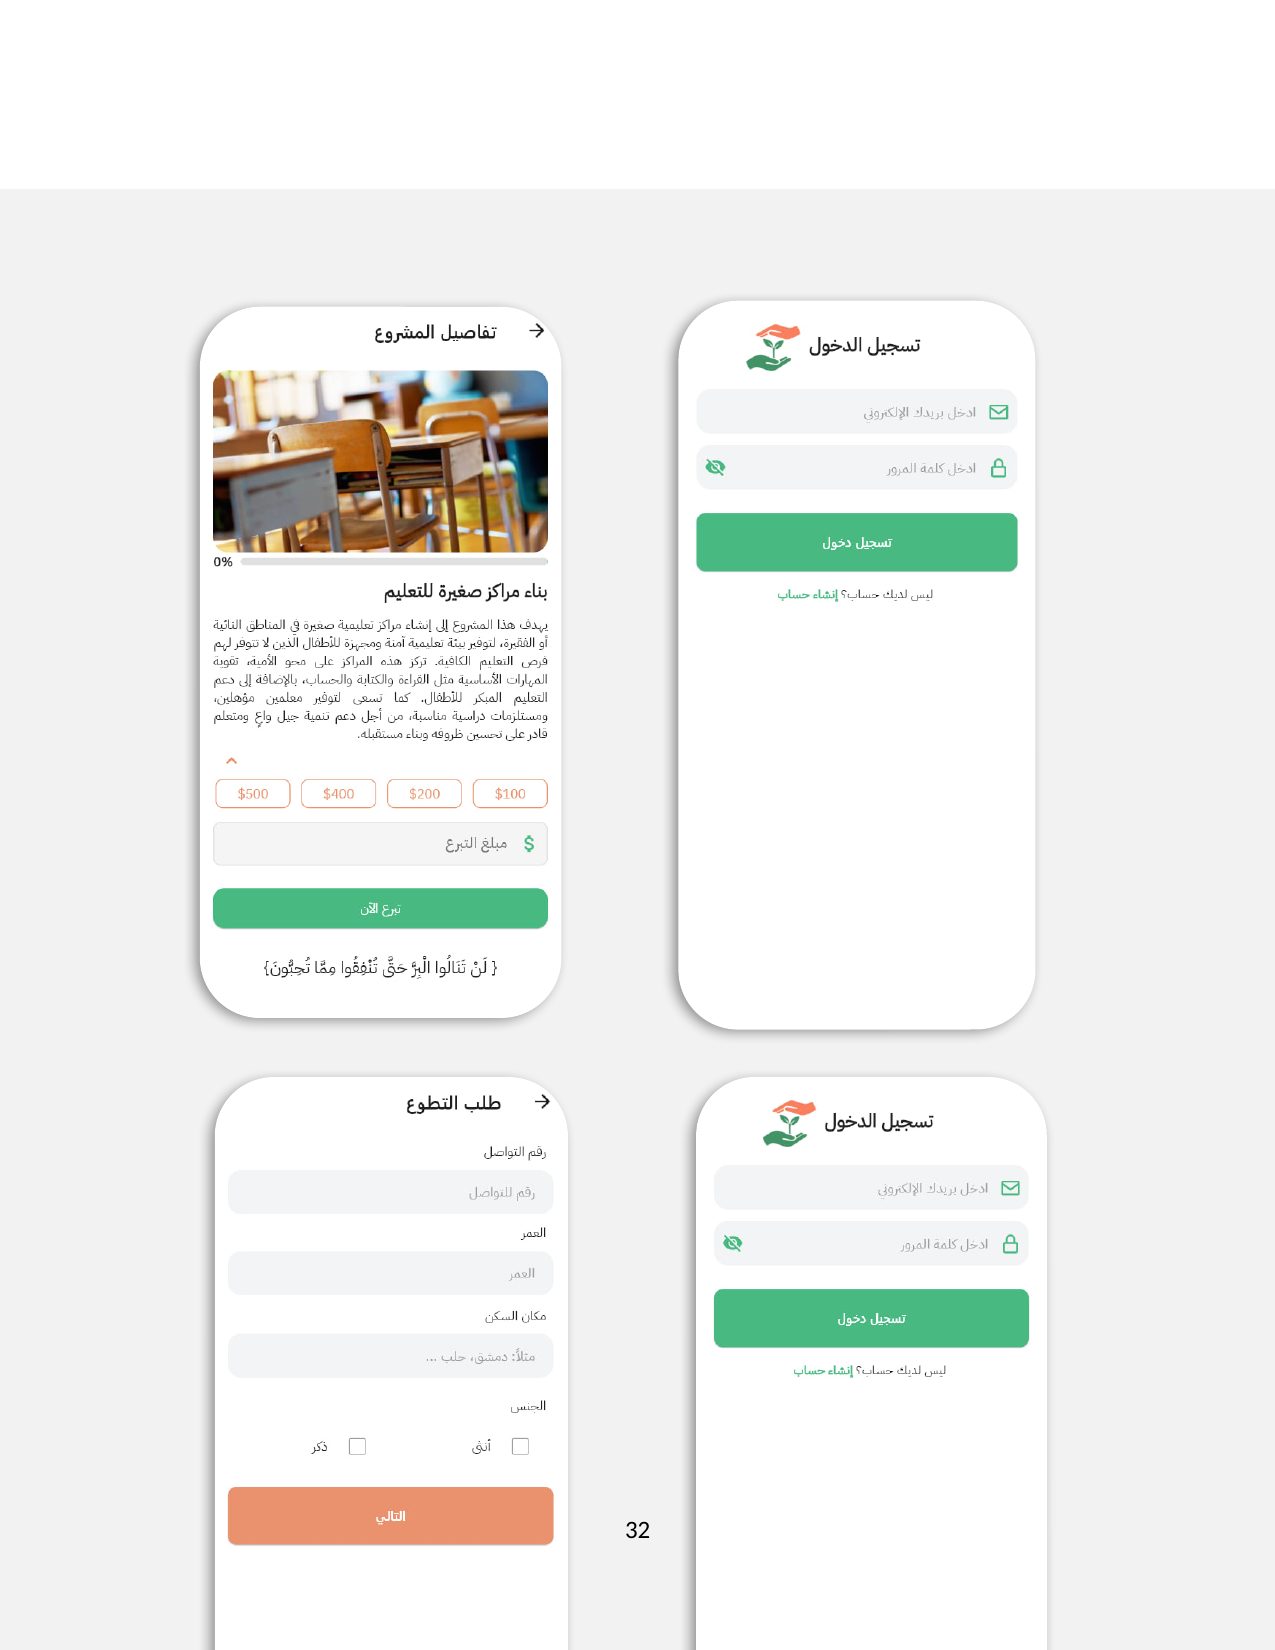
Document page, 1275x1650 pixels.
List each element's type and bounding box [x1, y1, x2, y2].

picture [199, 306, 562, 1018]
picture [214, 1077, 568, 1650]
